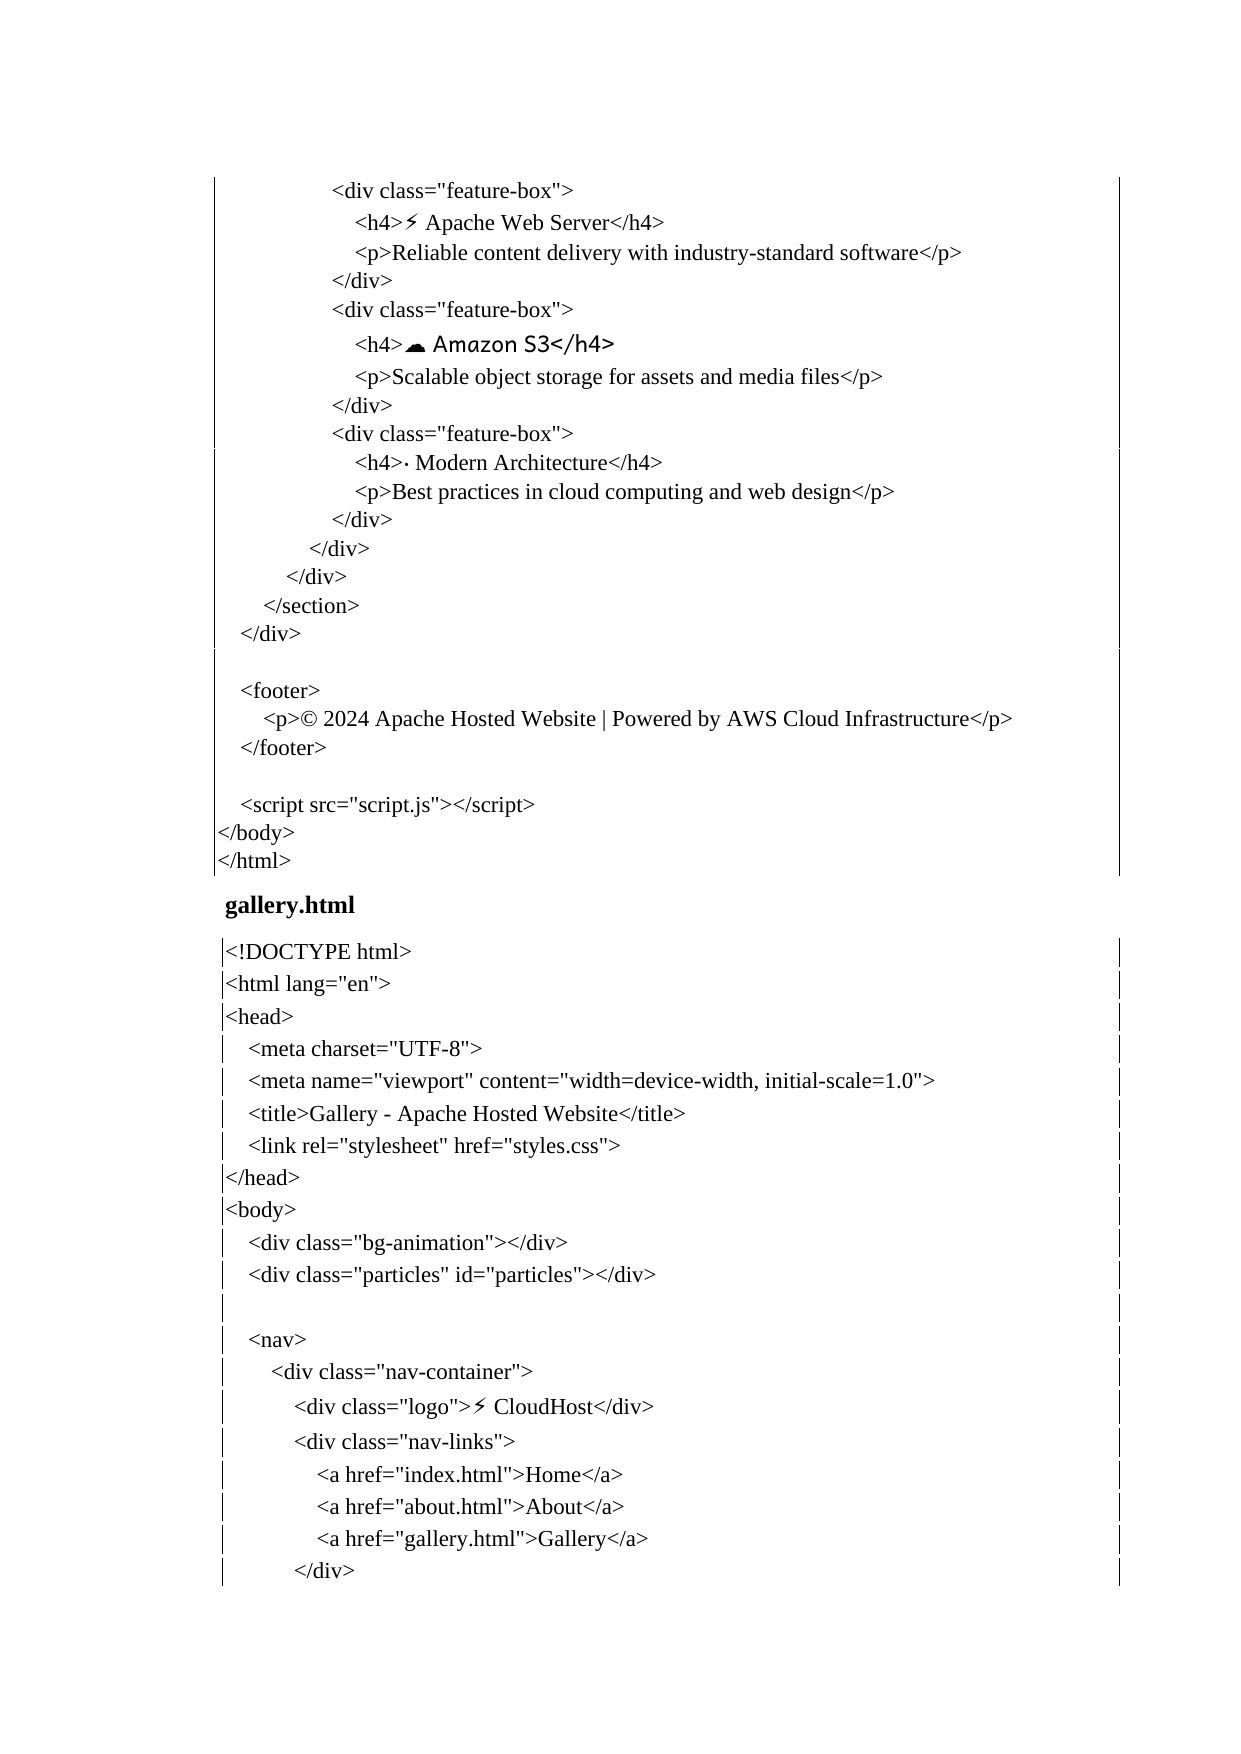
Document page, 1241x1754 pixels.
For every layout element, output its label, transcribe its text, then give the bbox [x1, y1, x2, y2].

text </div> [215, 506, 1119, 535]
text <div class="bg-animation"></div> [223, 1229, 1119, 1257]
text <meta charset="UTF-8"> [223, 1035, 1119, 1063]
text <script src="script.js"></script> [215, 791, 1119, 819]
text <p>Best practices in cloud computing and web design</p> [215, 478, 1119, 506]
text </div> [215, 392, 1119, 420]
text </div> [215, 267, 1119, 296]
text </body> [215, 819, 1119, 848]
text <nav> [223, 1326, 1119, 1354]
text <html lang="en"> [223, 971, 1119, 999]
text <p>Reliable content delivery with industry-standard software</p> [215, 239, 1119, 267]
text </div> [222, 1557, 1119, 1586]
text </div> [215, 535, 1119, 563]
text <div class="nav-container"> [223, 1358, 1119, 1386]
text <div class="feature-box"> [215, 420, 1119, 448]
text <div class="feature-box"> [215, 177, 1119, 206]
text <!DOCTYPE html> [223, 938, 1119, 967]
text </html>.120 [215, 848, 1119, 876]
text <p>Scalable object storage for assets and media files</p> [215, 363, 1119, 392]
text <meta name="viewport" content="width=device-width, initial-scale=1.0"> [222, 1067, 1119, 1096]
text <link rel="stylesheet" href="styles.css"> [223, 1132, 1119, 1160]
text <h4>🎨 Modern Architecture</h4> [215, 448, 1119, 478]
text <div class="particles" id="particles"></div> [223, 1261, 1119, 1289]
text <title>Gallery - Apache Hosted Website</title> [223, 1100, 1119, 1128]
text </footer> [215, 734, 1119, 762]
text <p>© 2024 Apache Hosted Website | Powered by AWS Cloud Infrastructure</p> [215, 705, 1119, 734]
text gallery.html [179, 891, 1117, 919]
text <div class="nav-links"> [223, 1428, 1119, 1457]
text </head> [223, 1164, 1119, 1193]
text <a href="gallery.html">Gallery</a> [223, 1525, 1119, 1554]
text <footer> [215, 677, 1119, 705]
text <a href="index.html">Home</a> [223, 1461, 1119, 1489]
text </div> [215, 620, 1119, 648]
text <a href="about.html">About</a> [223, 1493, 1119, 1521]
text <head> [223, 1003, 1119, 1031]
text </div> [215, 563, 1119, 592]
text <h4> Apache Web Server</h4> [215, 206, 1119, 239]
text <div class="logo"> CloudHost</div> [223, 1390, 1119, 1424]
text <h4> [215, 324, 1119, 363]
text <body> [223, 1197, 1119, 1225]
text <div class="feature-box"> [215, 296, 1119, 324]
text </section> [215, 592, 1119, 620]
